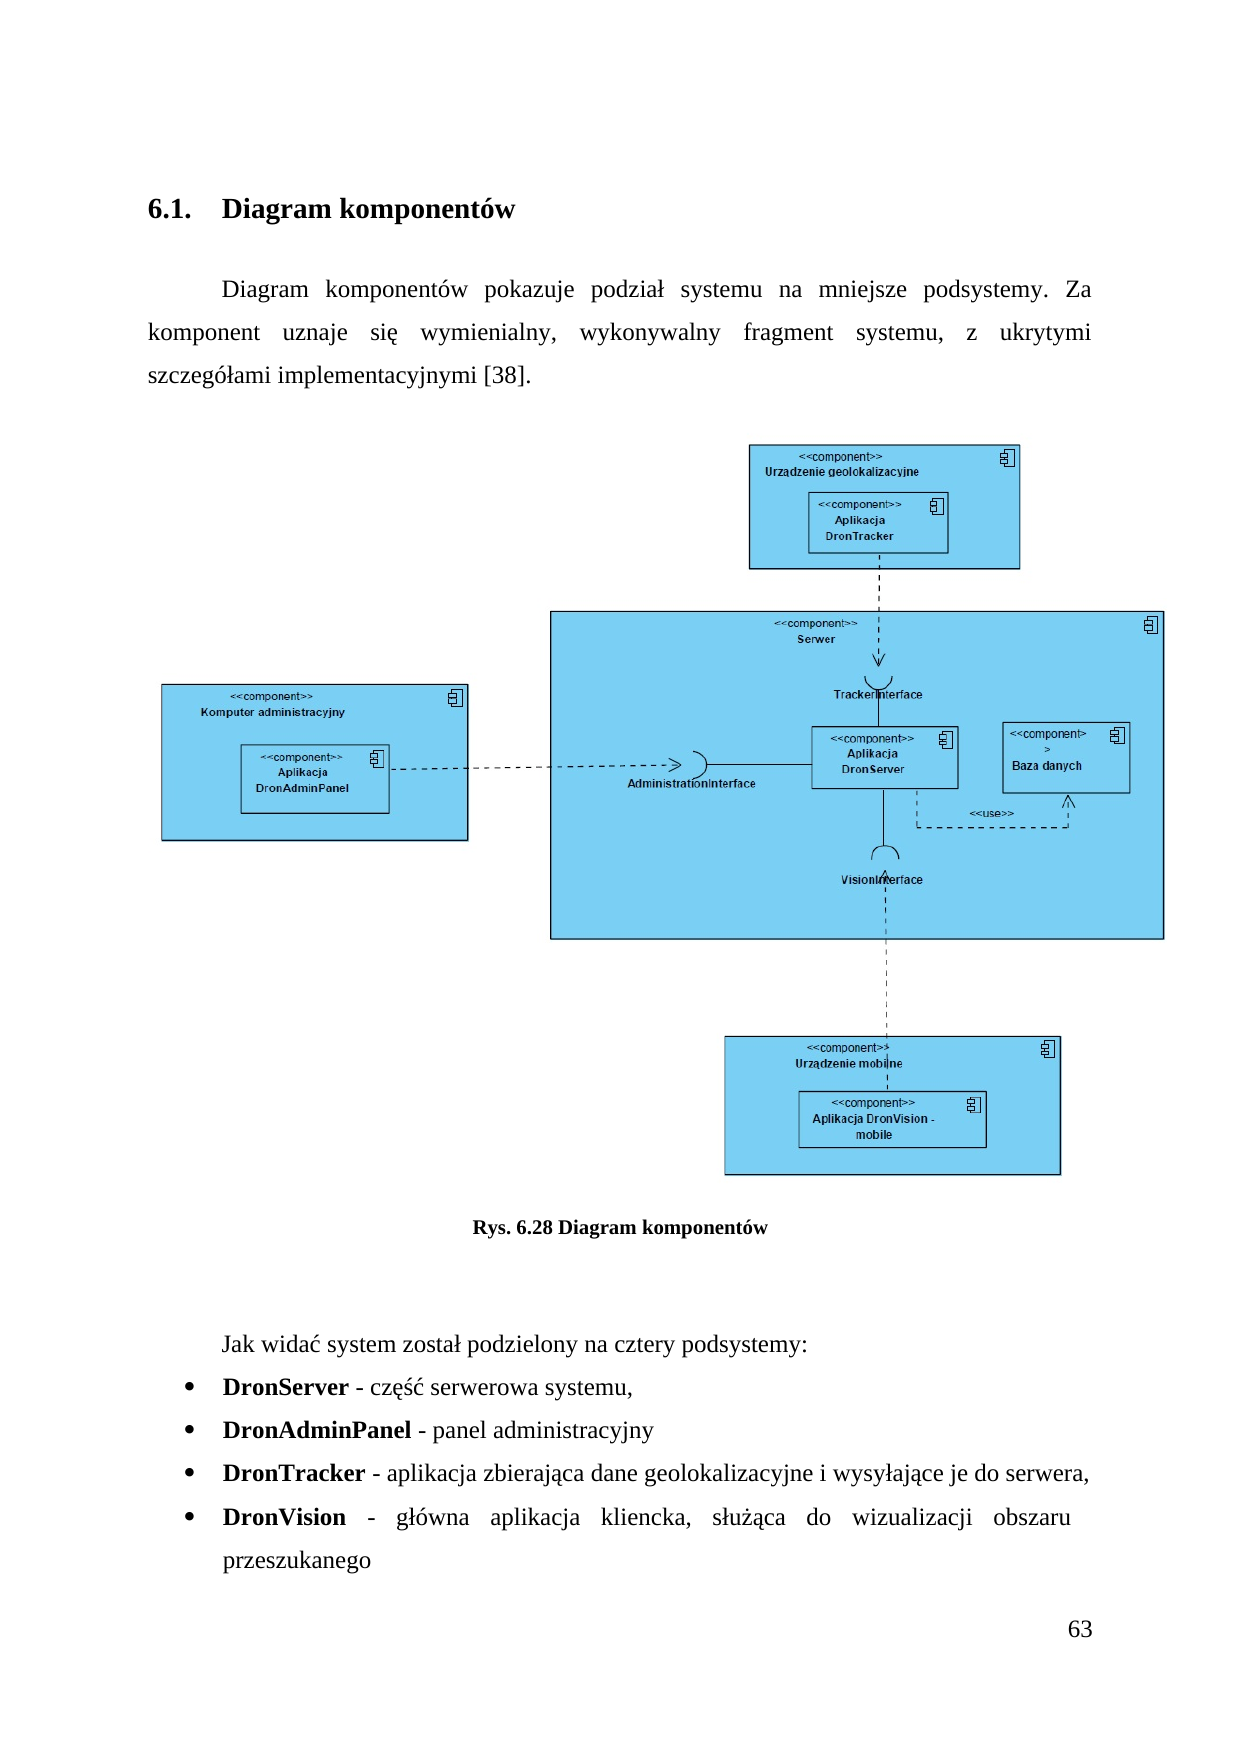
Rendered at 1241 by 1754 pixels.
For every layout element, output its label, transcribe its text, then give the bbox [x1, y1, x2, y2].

list DronAdminPanel - panel administracyjny [185, 1415, 1092, 1444]
list DronTracker - aplikacja zbierająca dane geolokalizacyjne i wysyłające je do serwera, [185, 1458, 1092, 1487]
text Diagram komponentów pokazuje podział systemu na mniejsze podsystemy. Za komponent uznaje się wymienialny, wykonywalny fragment systemu, z ukrytymi szczegółami implementacyjnymi [38]. [148, 274, 1092, 389]
text Jak widać system został podzielony na cztery podsystemy: [148, 1329, 1092, 1358]
picture [147, 403, 1183, 1201]
list DronVision - główna aplikacja kliencka, służąca do wizualizacji obszaru przeszukanego [185, 1502, 1092, 1573]
subtitle Diagram komponentów [148, 191, 1092, 224]
list DronServer - część serwerowa systemu, [185, 1372, 1092, 1401]
